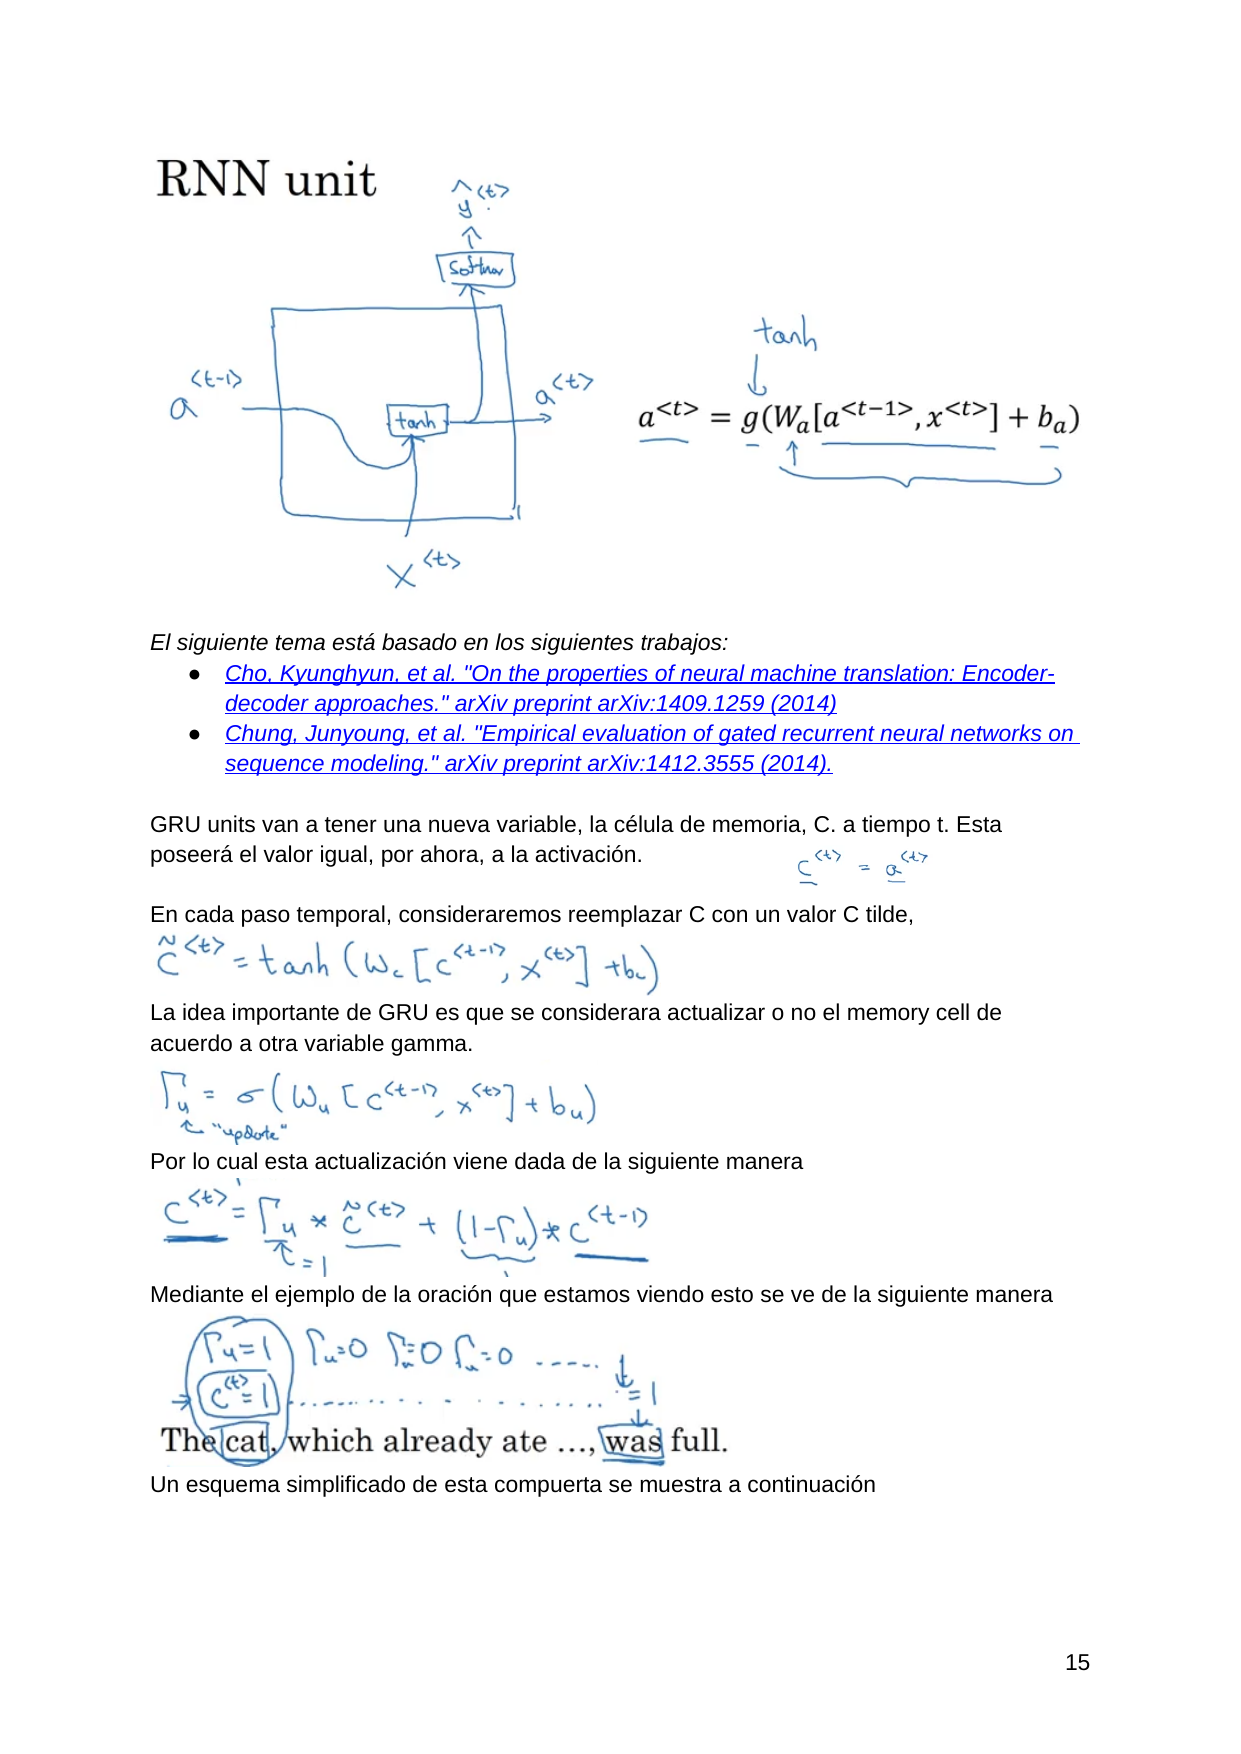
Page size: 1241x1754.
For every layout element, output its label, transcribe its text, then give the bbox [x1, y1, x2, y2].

text Mediante el ejemplo de la oración que estamos viendo esto se ve de la siguiente manera [150, 1281, 1090, 1307]
picture [150, 931, 661, 996]
text Por lo cual esta actualización viene dada de la siguiente manera [150, 1148, 1090, 1174]
text En cada paso temporal, consideraremos reemplazar C con un valor C tilde, [150, 901, 1090, 928]
picture [795, 845, 933, 887]
picture [150, 150, 1091, 596]
text GRU units van a tener una nueva variable, la célula de memoria, C. a tiempo t. Esta poseerá el valor igual, por ahora, a la activación. [150, 811, 1090, 867]
list Cho, Kyunghyun, et al. "On the properties of neural machine translation: Encoder-decoder approaches." arXiv preprint arXiv:1409.1259 (2014) [187, 659, 1090, 716]
picture [150, 1310, 738, 1467]
picture [150, 1059, 599, 1145]
text Un esquema simplificado de esta compuerta se muestra a continuación [150, 1471, 1090, 1497]
picture [150, 1178, 652, 1277]
list Chung, Junyoung, et al. "Empirical evaluation of gated recurrent neural networks on sequence modeling." arXiv preprint arXiv:1412.3555 (2014). [187, 720, 1090, 777]
text El siguiente tema está basado en los siguientes trabajos: [150, 629, 1090, 656]
text La idea importante de GRU es que se considerara actualizar o no el memory cell de acuerdo a otra variable gamma. [150, 999, 1090, 1056]
